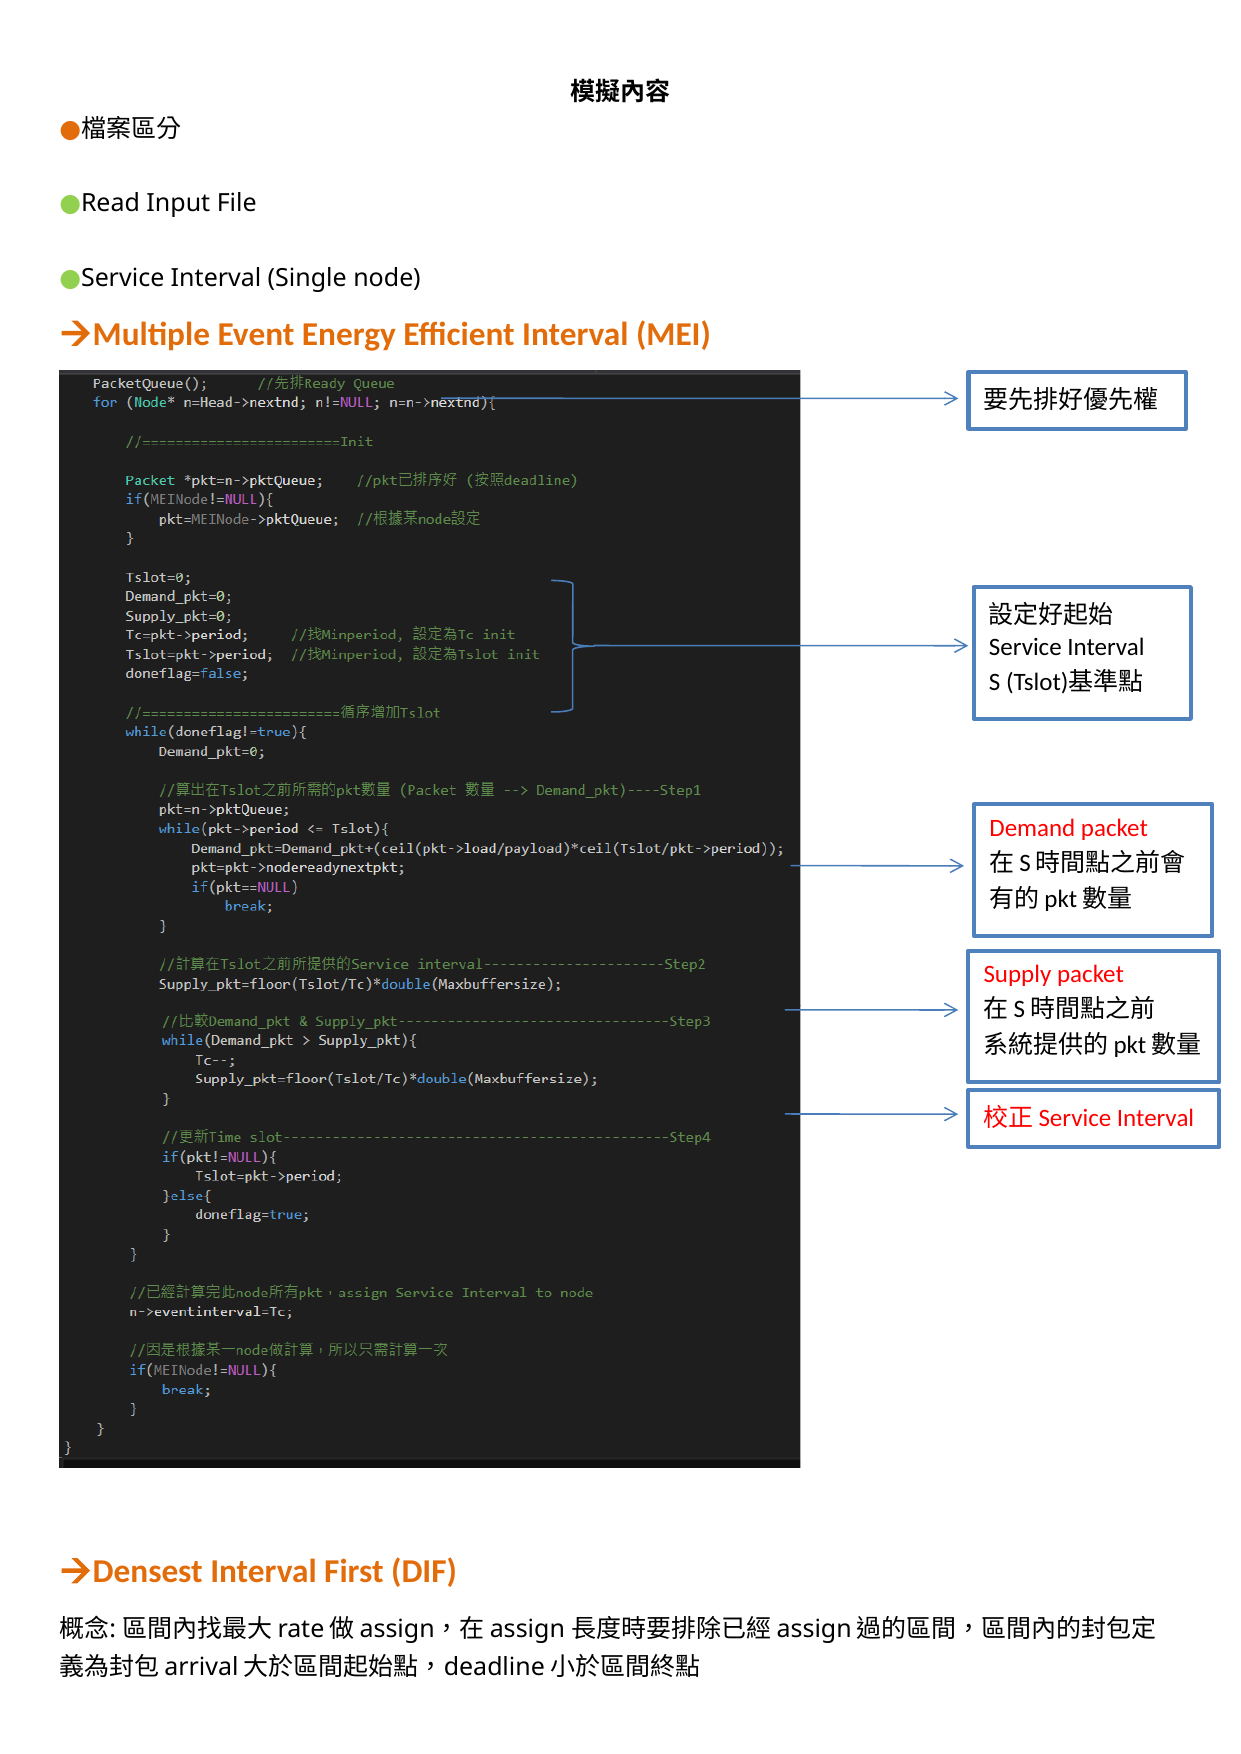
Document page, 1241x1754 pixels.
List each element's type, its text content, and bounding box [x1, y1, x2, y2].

picture [59, 370, 801, 1468]
text 概念: 區間內找最大rate做assign，在assign 長度時要排除已經assign過的區間，區間內的封包定義為封包arrival大於區間起始點，deadline小於區間終點 [59, 1608, 1181, 1683]
text ●Read Input File [59, 183, 1181, 221]
text Densest Interval First (DIF) [59, 1533, 1181, 1608]
text ●檔案區分 [59, 108, 1181, 146]
text Multiple Event Energy Efficient Interval (MEI) [59, 296, 1181, 371]
text ●Service Interval (Single node) [59, 258, 1181, 296]
text 模擬內容 [59, 71, 1181, 108]
